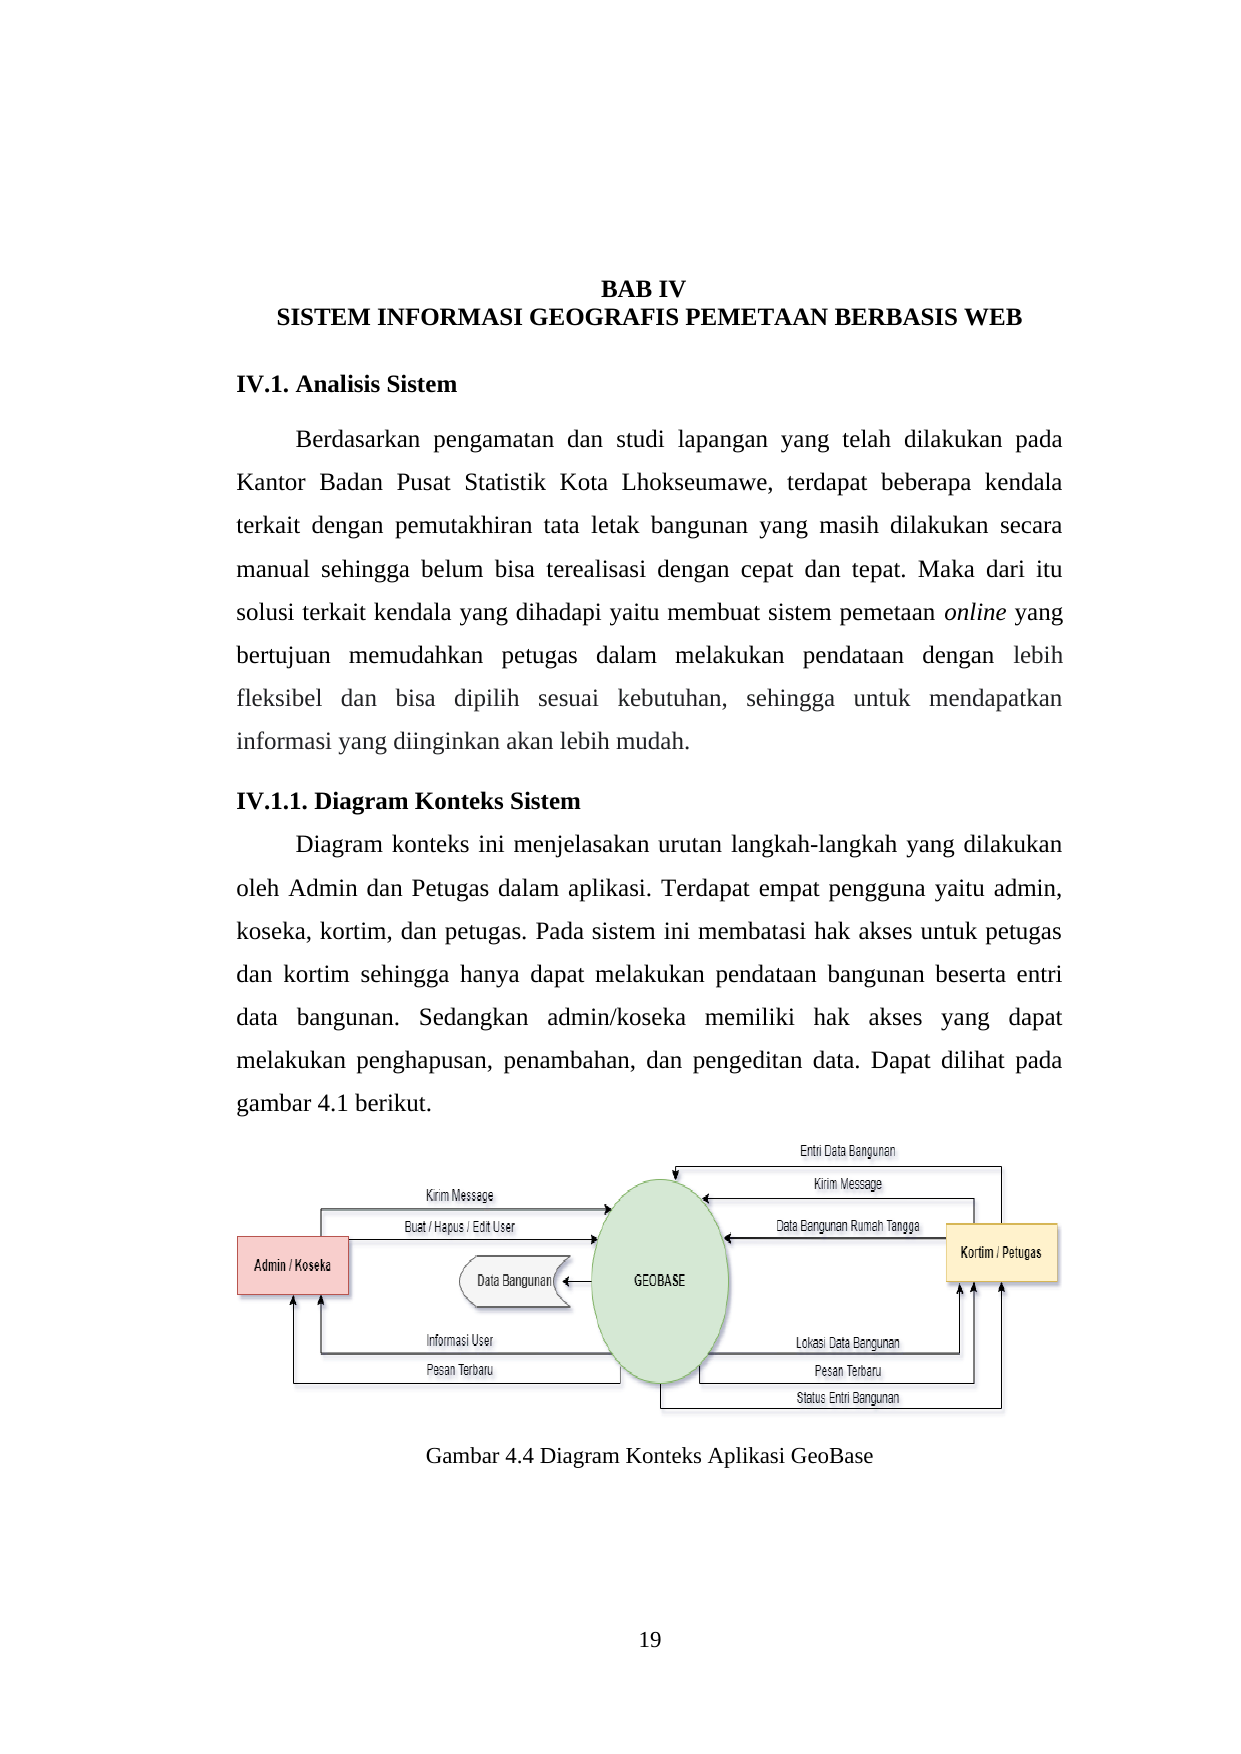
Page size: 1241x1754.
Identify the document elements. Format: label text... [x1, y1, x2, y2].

text Berdasarkan pengamatan dan studi lapangan yang telah dilakukan pada Kantor Badan Pusat Statistik Kota Lhokseumawe, terdapat beberapa kendala terkait dengan pemutakhiran tata letak bangunan yang masih dilakukan secara manual sehingga belum bisa terealisasi dengan cepat dan tepat. Maka dari itu solusi terkait kendala yang dihadapi yaitu membuat sistem pemetaan online yang bertujuan memudahkan petugas dalam melakukan pendataan dengan lebih fleksibel dan bisa dipilih sesuai kebutuhan, sehingga untuk mendapatkan informasi yang diinginkan akan lebih mudah. [236, 424, 1063, 683]
text Berdasarkan pengamatan dan studi lapangan yang telah dilakukan pada Kantor Badan Pusat Statistik Kota Lhokseumawe, terdapat beberapa kendala terkait dengan pemutakhiran tata letak bangunan yang masih dilakukan secara manual sehingga belum bisa terealisasi dengan cepat dan tepat. Maka dari itu solusi terkait kendala yang dihadapi yaitu membuat sistem pemetaan online yang bertujuan memudahkan petugas dalam melakukan pendataan dengan lebih fleksibel dan bisa dipilih sesuai kebutuhan, sehingga untuk mendapatkan informasi yang diinginkan akan lebih mudah. [236, 712, 1063, 755]
subtitle Diagram Konteks Sistem [236, 786, 1063, 815]
subtitle Analisis Sistem [236, 369, 1063, 397]
text Diagram konteks ini menjelasakan urutan langkah-langkah yang dilakukan oleh Admin dan Petugas dalam aplikasi. Terdapat empat pengguna yaitu admin, koseka, kortim, dan petugas. Pada sistem ini membatasi hak akses untuk petugas dan kortim sehingga hanya dapat melakukan pendataan bangunan beserta entri data bangunan. Sedangkan admin/koseka memiliki hak akses yang dapat melakukan penghapusan, penambahan, dan pengeditan data. Dapat dilihat pada gambar 4.1 berikut. [236, 829, 1063, 1117]
subtitle SISTEM INFORMASI GEOGRAFIS PEMETAAN BERBASIS WEB [236, 274, 1063, 331]
picture [236, 1131, 1063, 1429]
